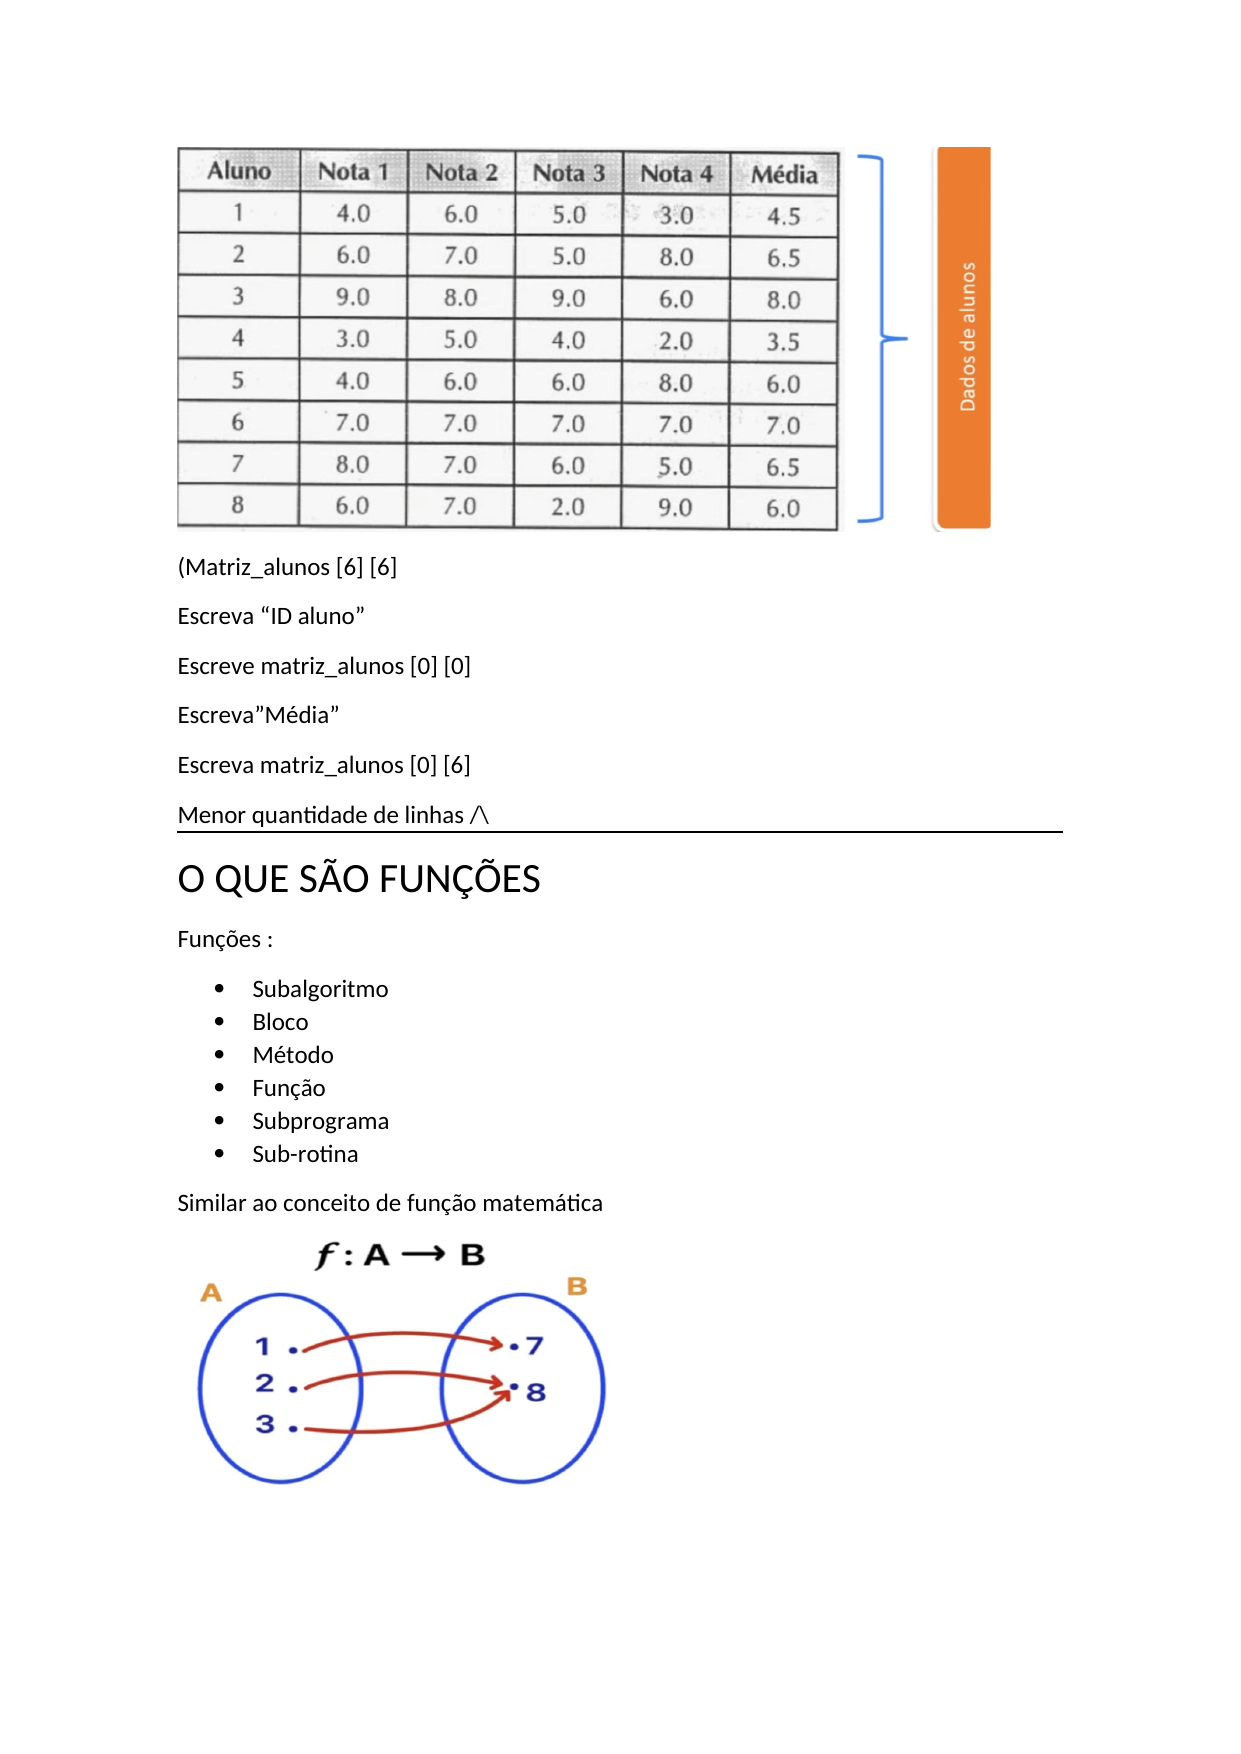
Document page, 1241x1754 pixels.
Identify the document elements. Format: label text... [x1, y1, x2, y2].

text (Matriz_alunos [6] [6] [177, 551, 1063, 581]
list Bloco [215, 1006, 1063, 1037]
text Escreva”Média” [177, 699, 1063, 730]
picture [177, 147, 991, 532]
text Menor quantidade de linhas /\ [177, 799, 1063, 831]
text Escreva matriz_alunos [0] [6] [177, 749, 1063, 780]
list Função [215, 1072, 1063, 1102]
text Escreve matriz_alunos [0] [0] [177, 650, 1063, 681]
text Funções : [177, 923, 1063, 954]
picture [177, 1236, 623, 1487]
list Sub-rotina [215, 1138, 1063, 1168]
text O QUE SÃO FUNÇÕES [177, 852, 1063, 903]
list Subprograma [215, 1105, 1063, 1135]
text Escreva “ID aluno” [177, 600, 1063, 631]
list Método [215, 1039, 1063, 1069]
list Subalgoritmo [215, 973, 1063, 1004]
text Similar ao conceito de função matemática [177, 1187, 1063, 1218]
